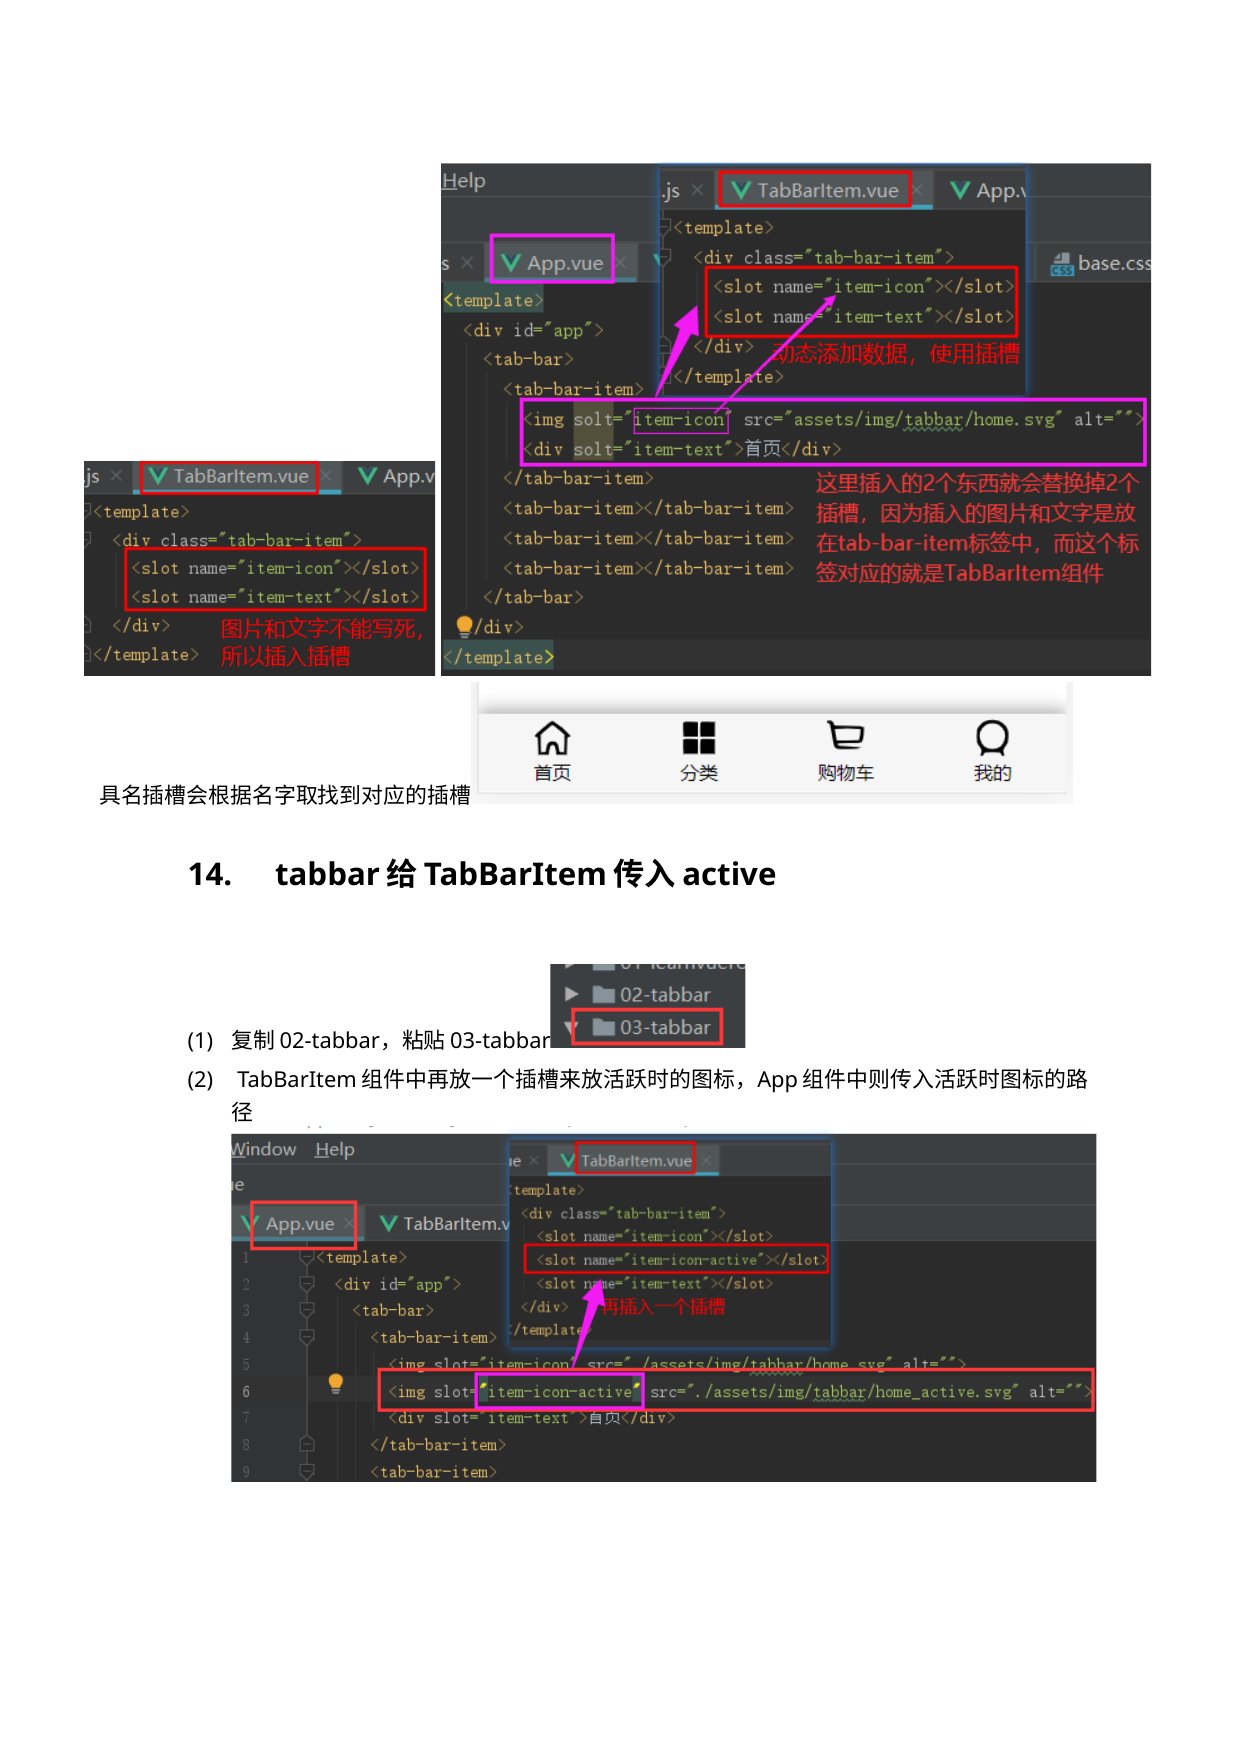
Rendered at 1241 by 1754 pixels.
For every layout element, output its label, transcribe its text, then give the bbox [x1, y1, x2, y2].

subtitle tabbar给TabBarItem传入active [187, 839, 1053, 904]
picture [470, 682, 1074, 804]
list 复制02-tabbar，粘贴03-tabbar [187, 964, 1053, 1062]
picture [231, 1126, 1097, 1482]
picture [550, 964, 746, 1048]
picture [441, 162, 1152, 676]
picture [84, 461, 436, 676]
